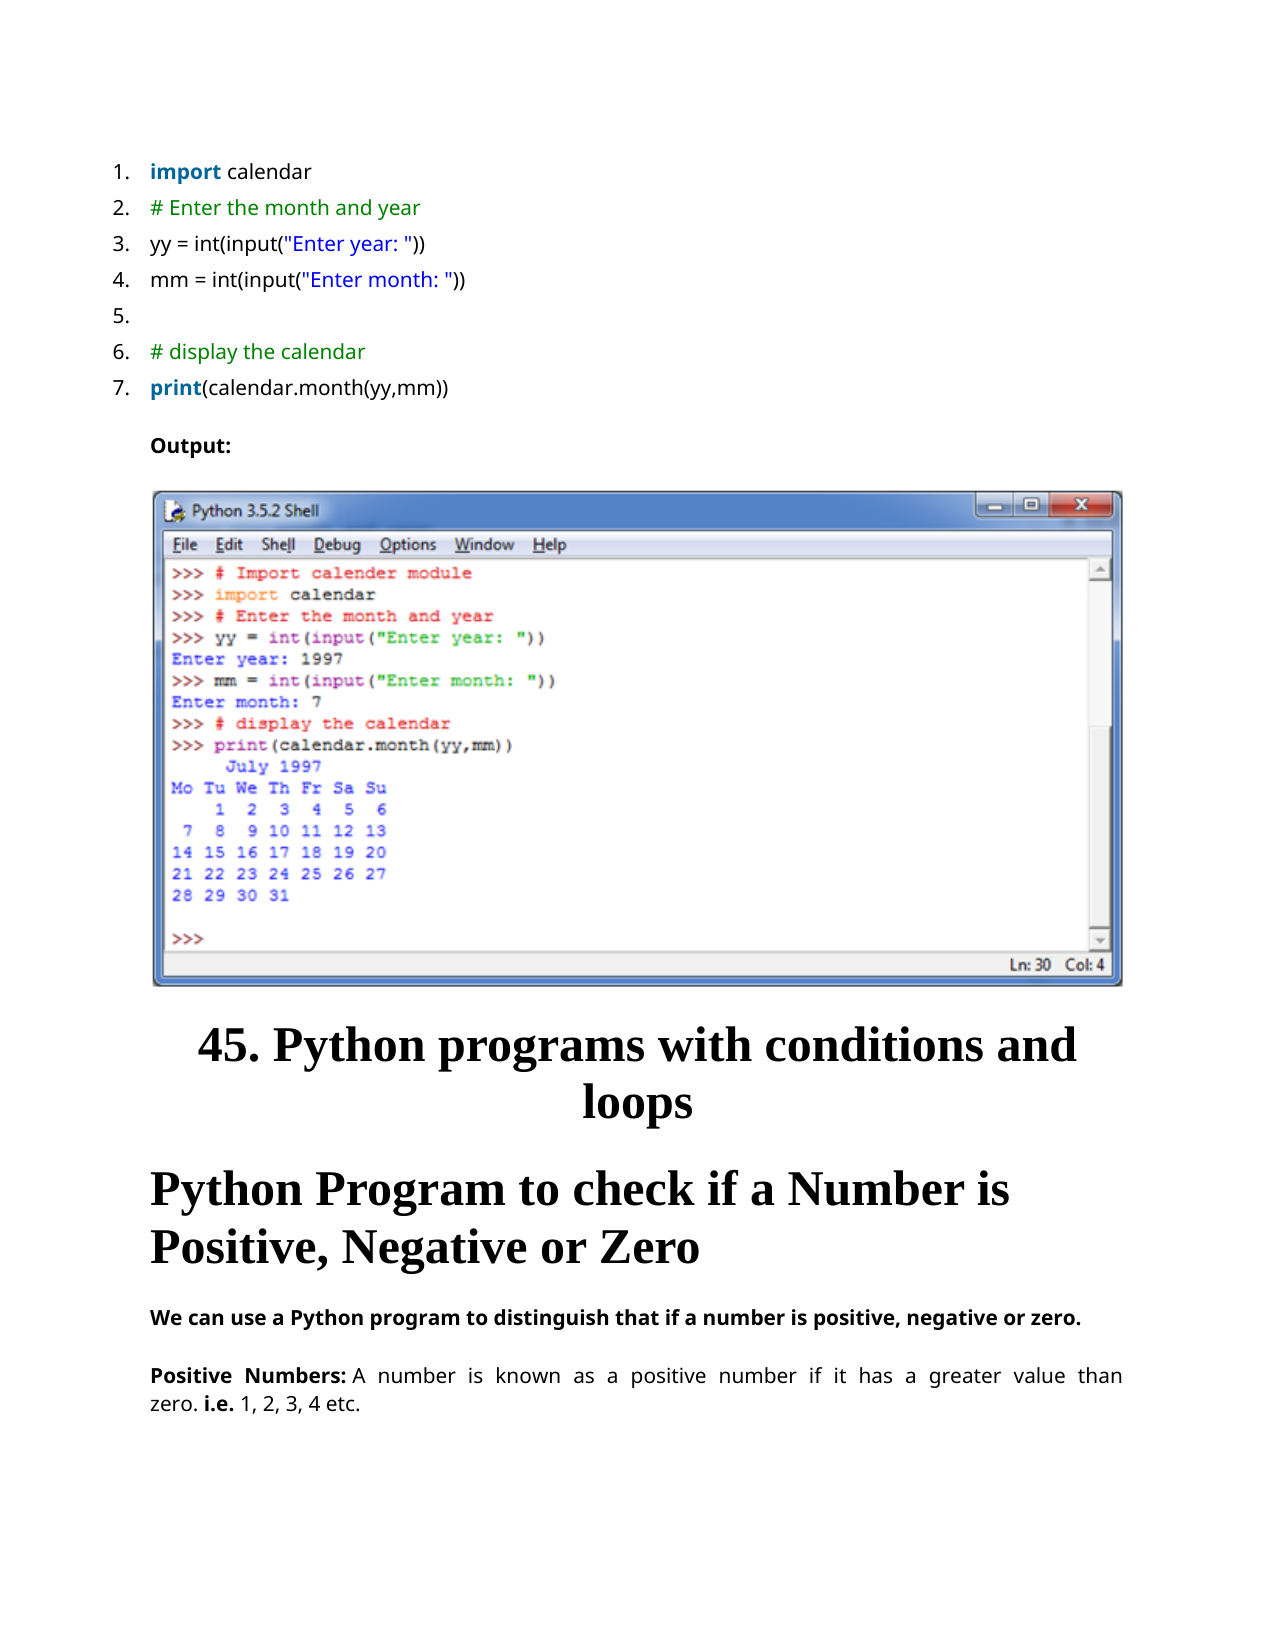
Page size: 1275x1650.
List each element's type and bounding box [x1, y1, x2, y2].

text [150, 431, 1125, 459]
picture [150, 488, 1125, 990]
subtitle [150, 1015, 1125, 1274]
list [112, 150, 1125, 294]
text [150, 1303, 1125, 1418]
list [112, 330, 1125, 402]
